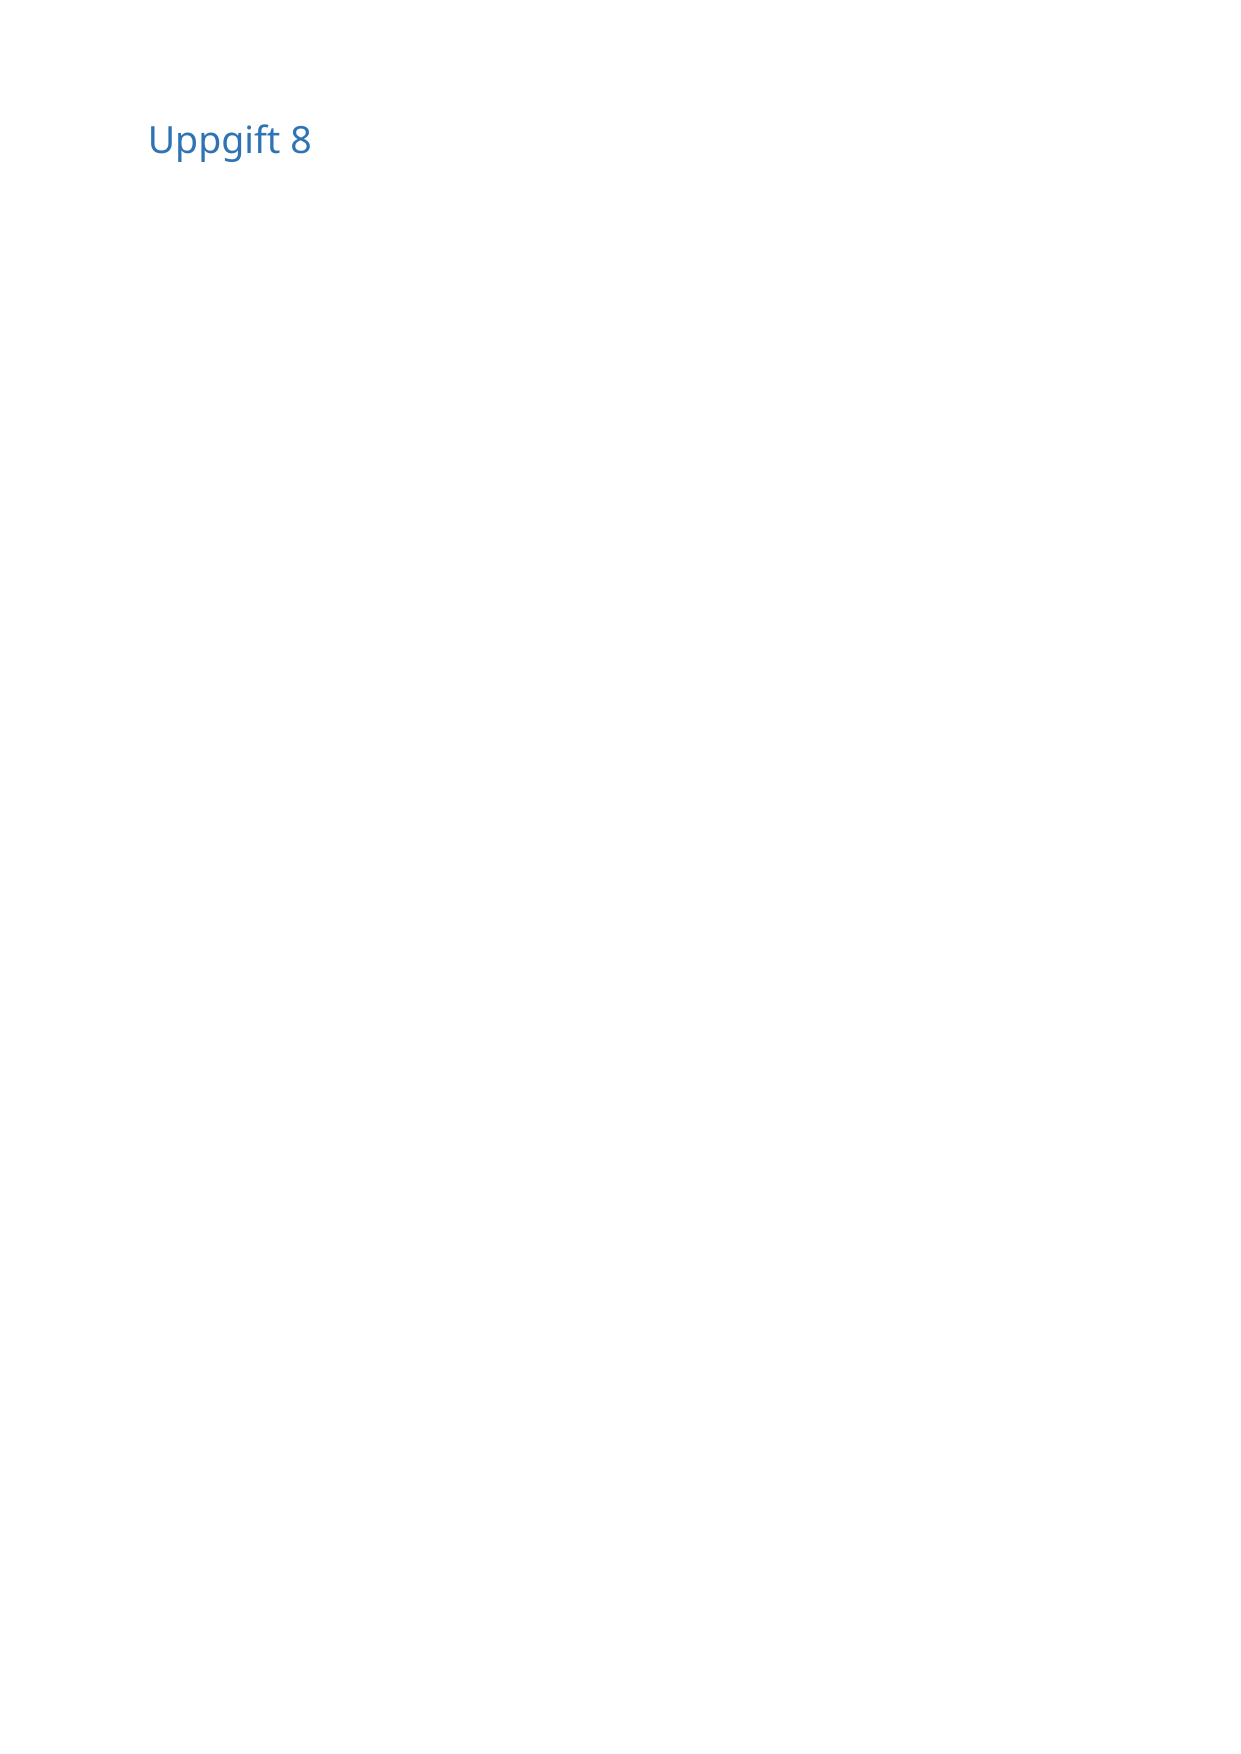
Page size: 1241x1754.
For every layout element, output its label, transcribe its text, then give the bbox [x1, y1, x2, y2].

subtitle Uppgift 8 [148, 114, 1092, 165]
